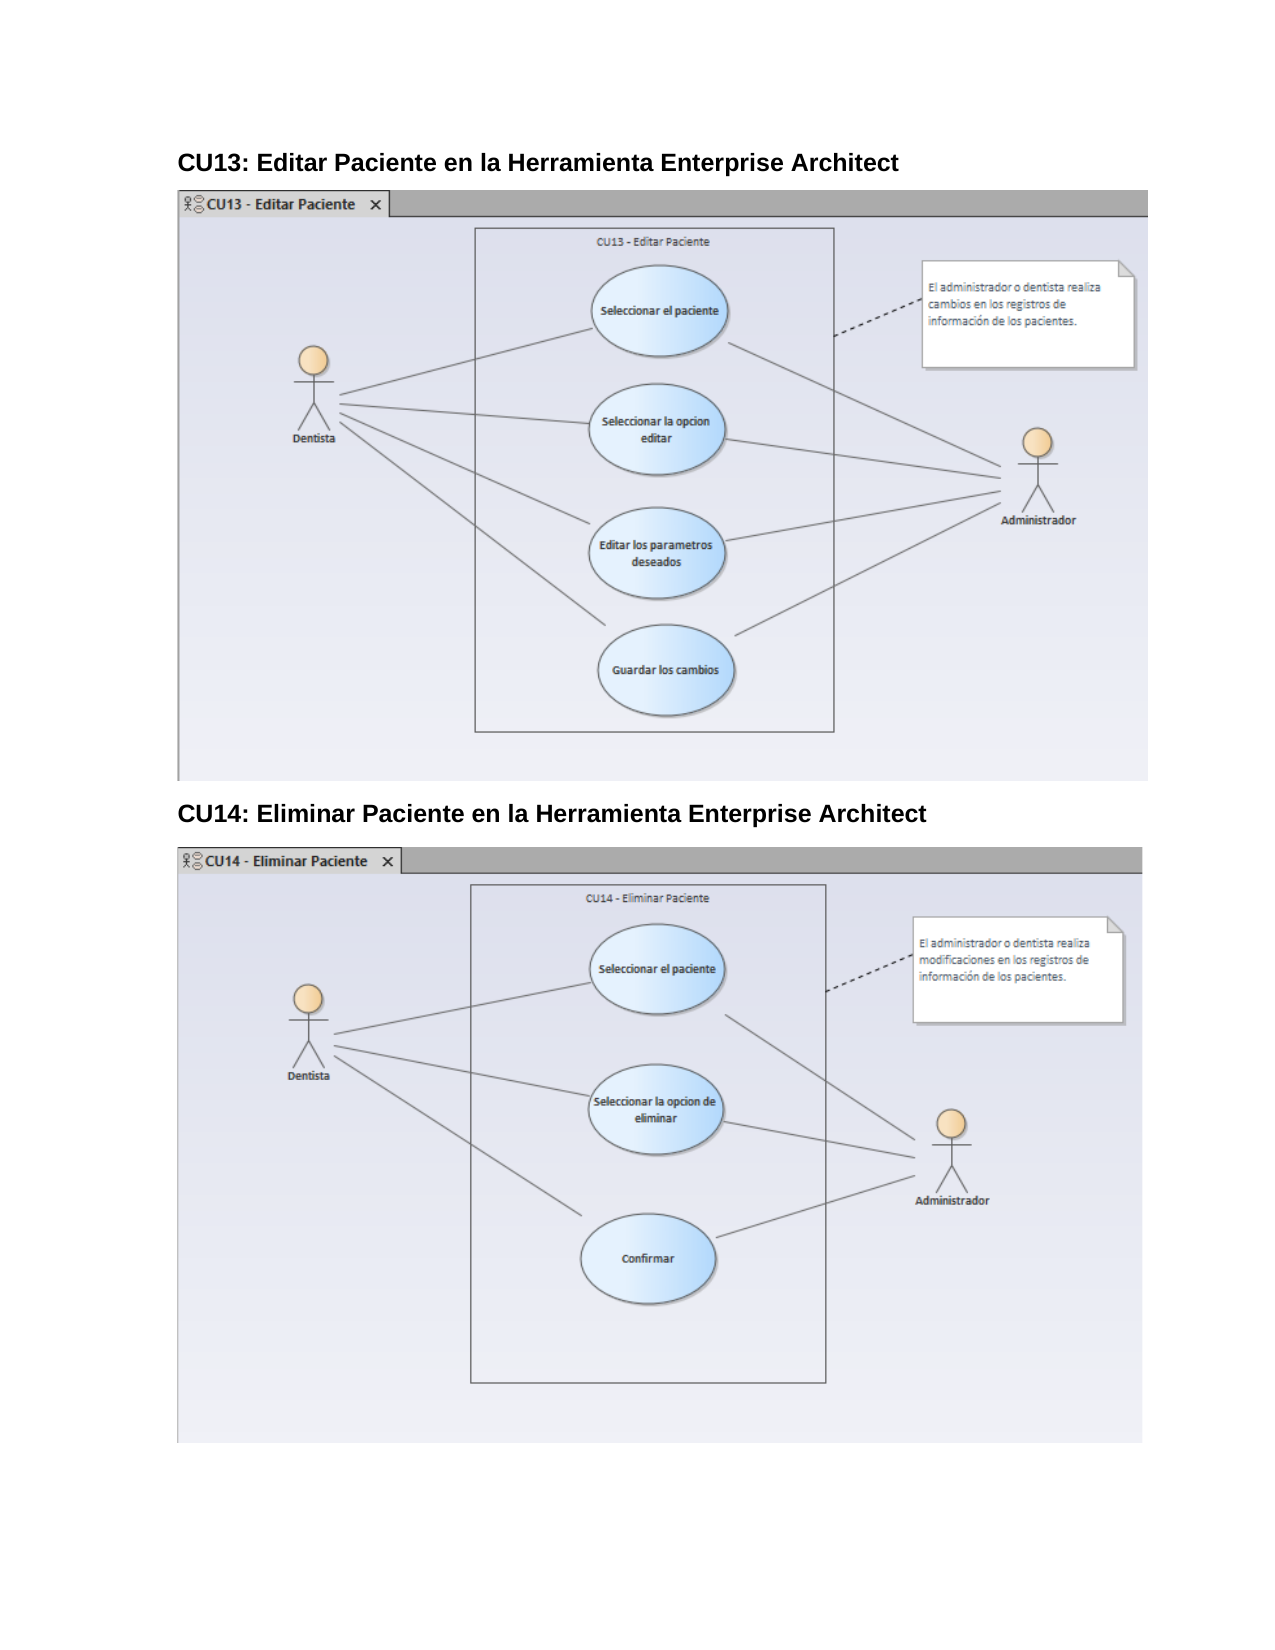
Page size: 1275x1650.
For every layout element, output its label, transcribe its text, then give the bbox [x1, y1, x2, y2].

text CU14: Eliminar Paciente en la Herramienta Enterprise Architect [177, 799, 1098, 828]
picture [177, 847, 1143, 1443]
subtitle CU13: Editar Paciente en la Herramienta Enterprise Architect [177, 148, 1098, 176]
picture [177, 190, 1148, 781]
